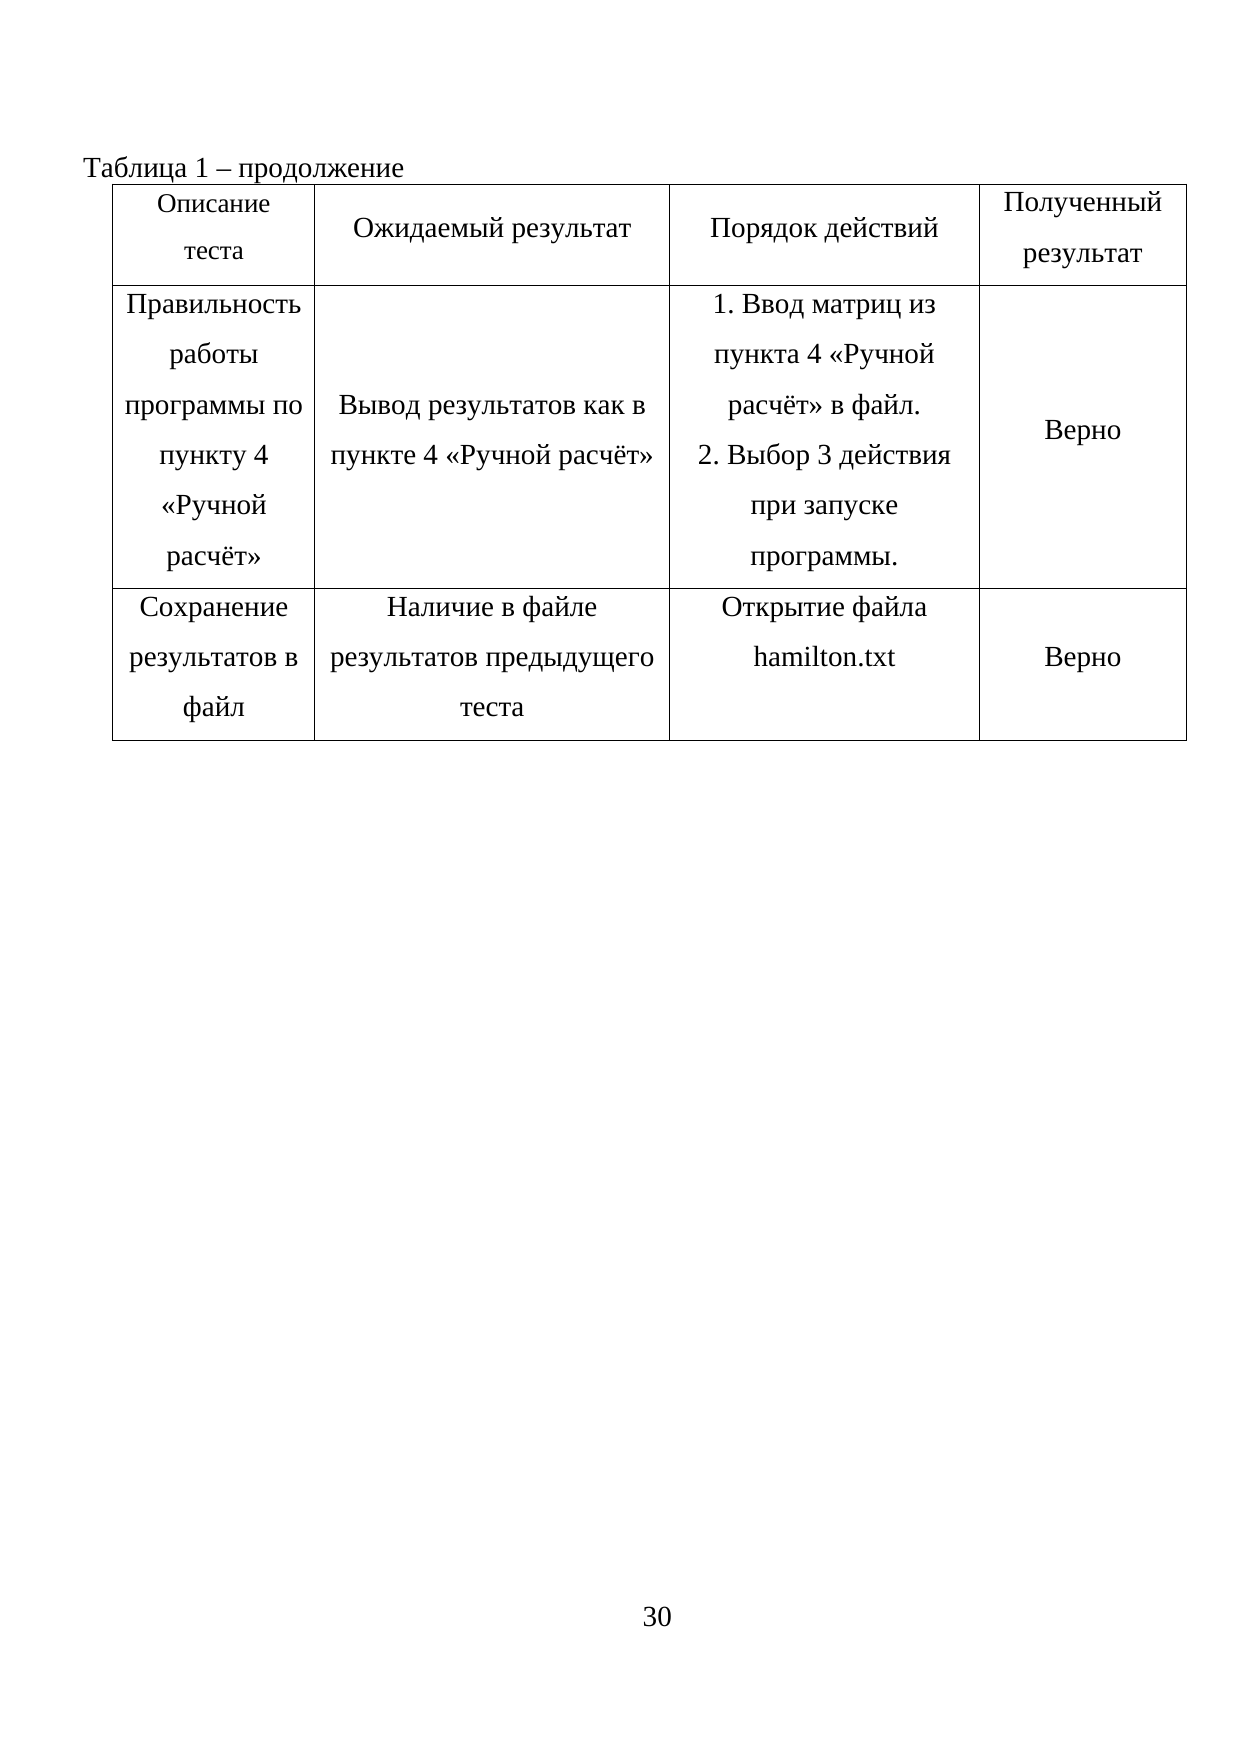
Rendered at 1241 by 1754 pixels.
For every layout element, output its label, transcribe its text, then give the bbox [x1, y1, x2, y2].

table_cell Верно [980, 589, 1186, 740]
table_cell 1. Ввод матриц из пункта 4 «Ручной расчёт» в файл. 2. Выбор 3 действия при запуске программы. [670, 286, 979, 588]
table_header Порядок действий [670, 185, 979, 285]
table_header Ожидаемый результат [315, 185, 669, 285]
text Таблица 1 – продолжение [83, 150, 1128, 183]
table_header Описание теста [113, 185, 314, 285]
table_cell Вывод результатов как в пункте 4 «Ручной расчёт» [315, 286, 669, 588]
table_cell Правильность работы программы по пункту 4 «Ручной расчёт» [113, 286, 314, 588]
table_header Полученный результат [980, 185, 1186, 285]
table_cell Верно [980, 286, 1186, 588]
table_cell Сохранение результатов в файл [113, 589, 314, 740]
table_cell Наличие в файле результатов предыдущего теста [315, 589, 669, 740]
table_cell Открытие файла hamilton.txt [670, 589, 979, 740]
